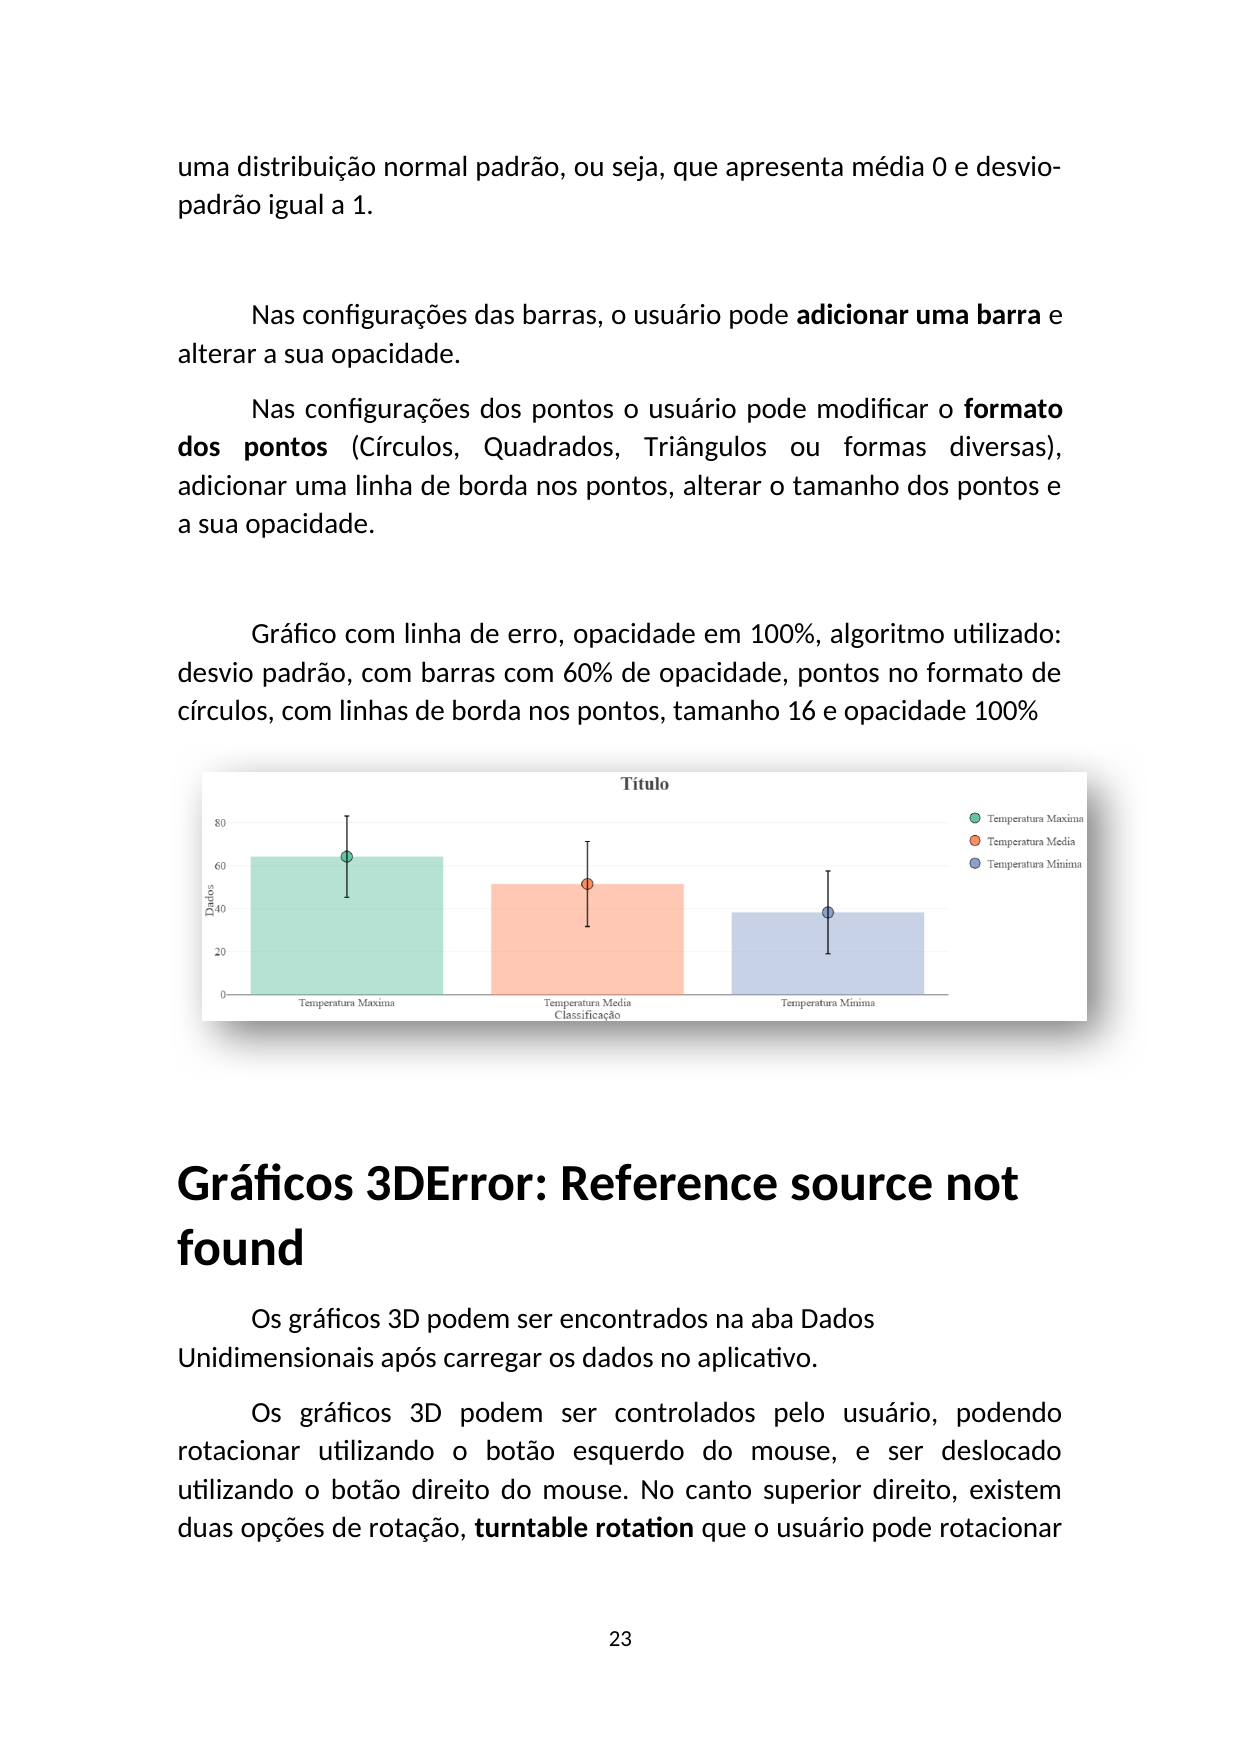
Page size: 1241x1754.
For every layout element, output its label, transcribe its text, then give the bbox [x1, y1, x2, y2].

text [177, 148, 1063, 222]
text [177, 1394, 1063, 1545]
picture [202, 772, 1087, 1021]
text Nas configurações dos pontos o usuário pode modificar o formato dos pontos (Círculos, Quadrados, Triângulos ou formas diversas), adicionar uma linha de borda nos pontos, alterar o tamanho dos pontos e a sua opacidade. [177, 390, 1063, 541]
text Os gráficos 3D podem ser encontrados na aba Dados Unidimensionais após carregar os dados no aplicativo. [177, 1300, 1063, 1374]
text Nas configurações das barras, o usuário pode adicionar uma barra e alterar a sua opacidade. [177, 296, 1063, 370]
text Gráfico com linha de erro, opacidade em 100%, algoritmo utilizado: desvio padrão, com barras com 60% de opacidade, pontos no formato de círculos, com linhas de borda nos pontos, tamanho 16 e opacidade 100% [177, 615, 1063, 728]
